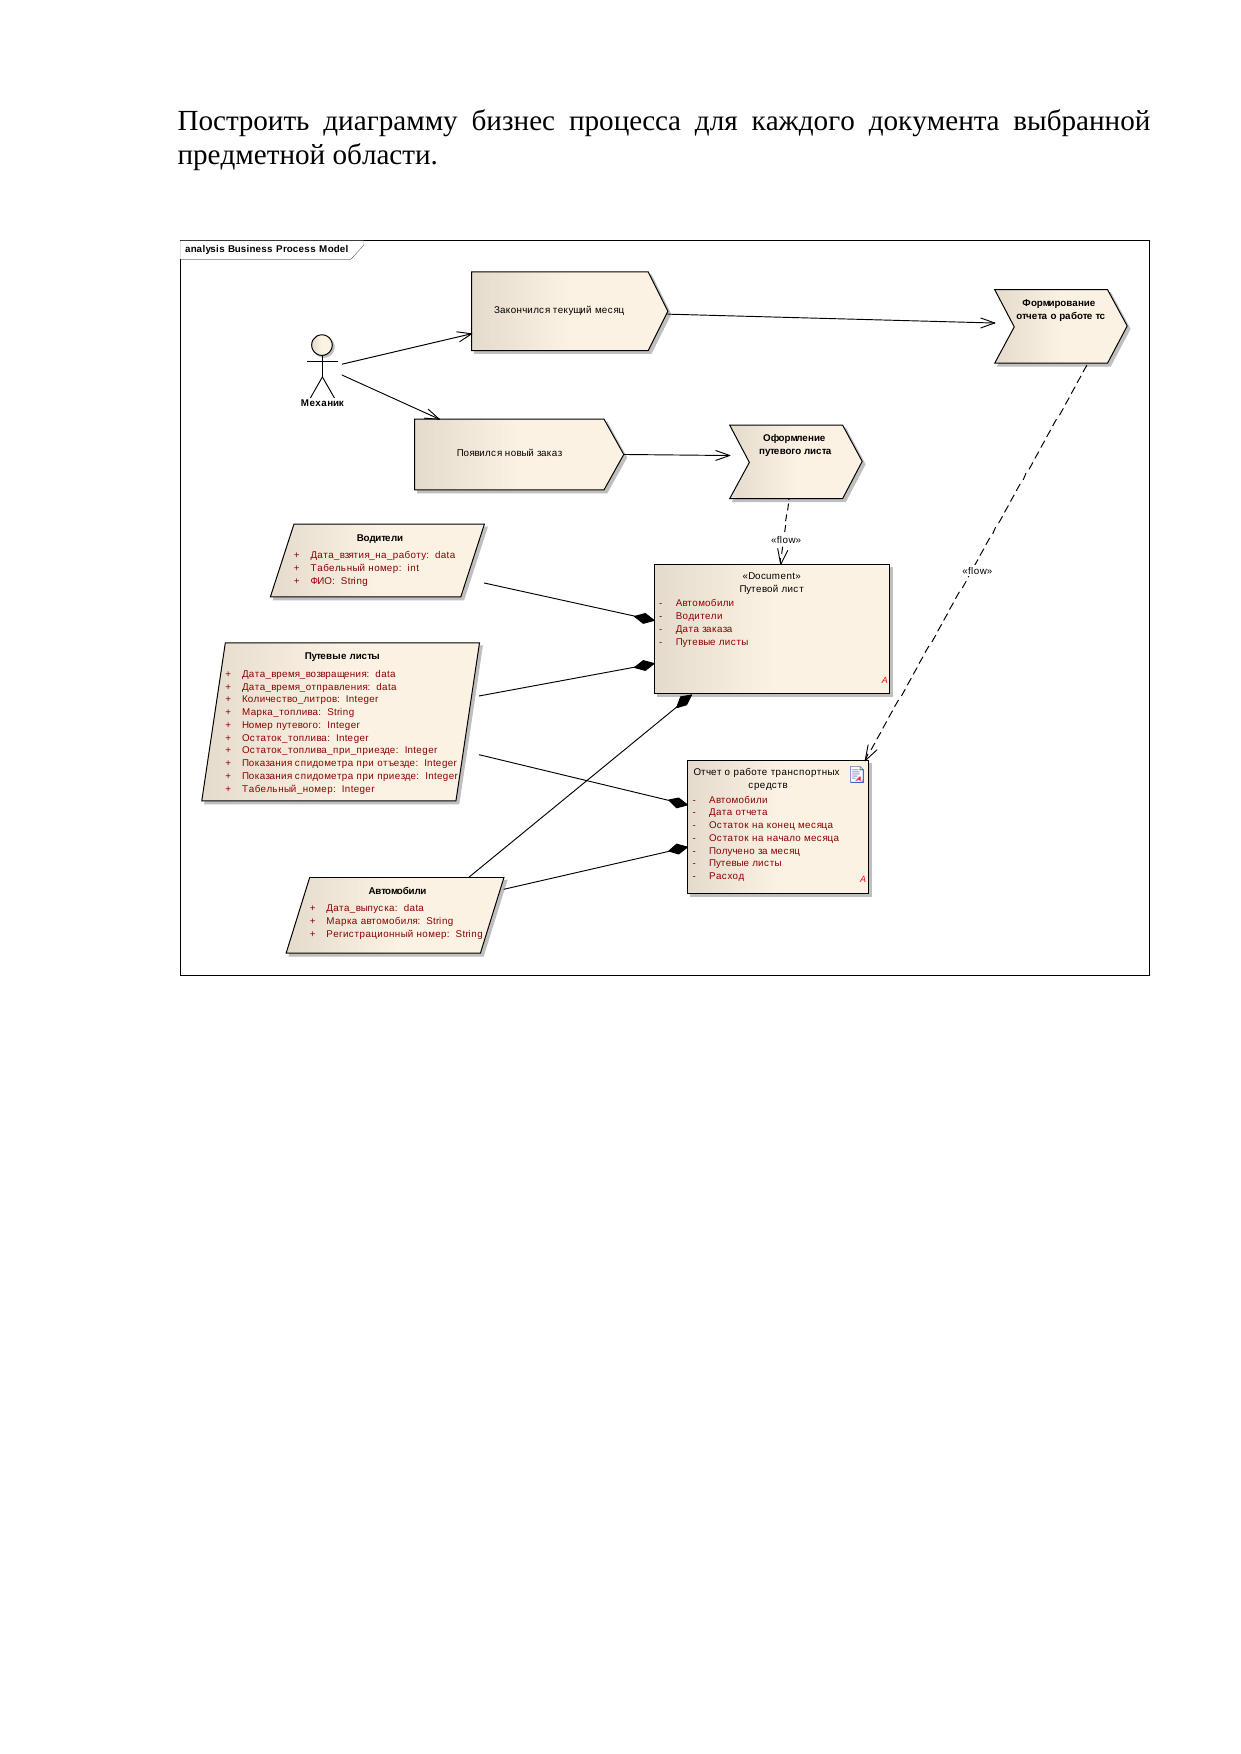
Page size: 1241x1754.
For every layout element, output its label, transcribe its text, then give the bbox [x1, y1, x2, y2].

text Построить диаграмму бизнес процесса для каждого документа выбранной предметной области. [177, 103, 1152, 171]
